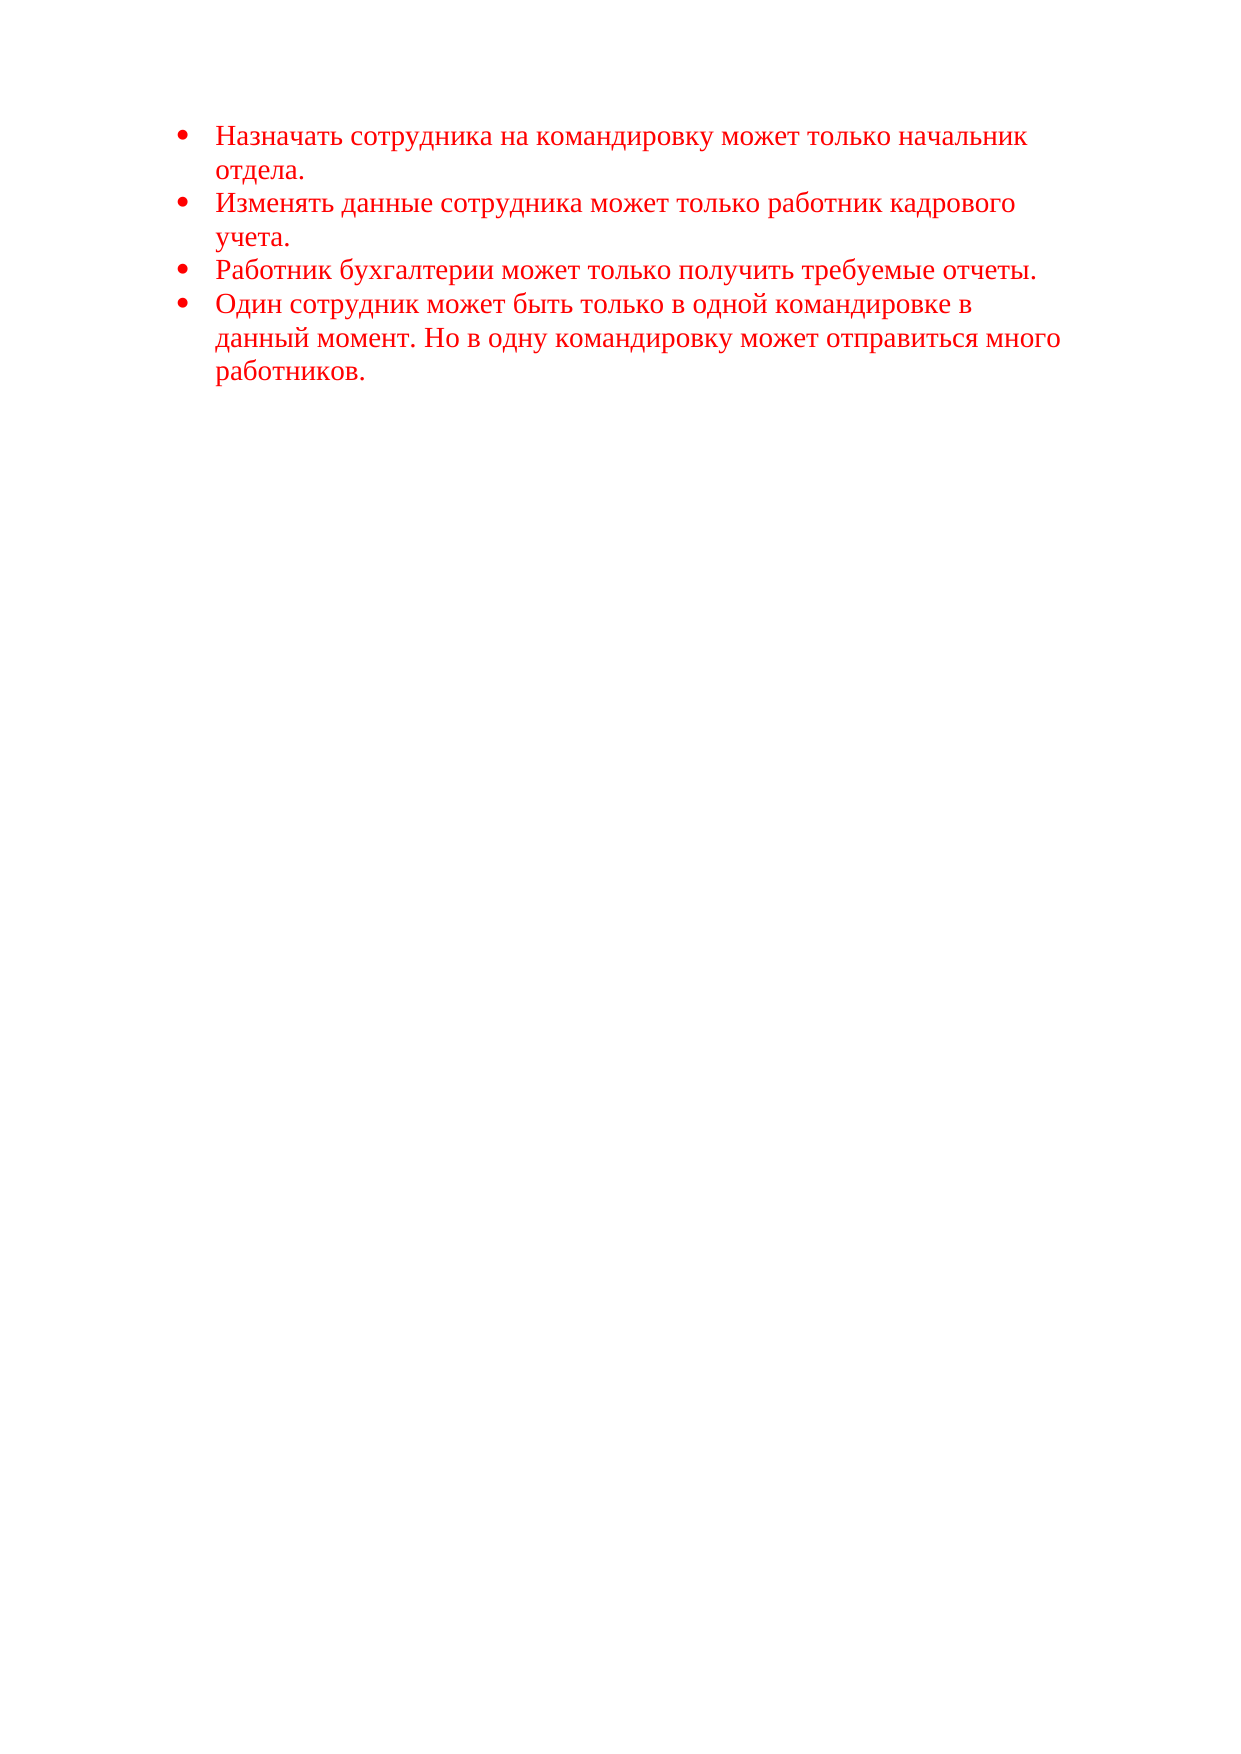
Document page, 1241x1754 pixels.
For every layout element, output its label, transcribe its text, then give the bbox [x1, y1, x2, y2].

list Изменять данные сотрудника может только работник кадрового учета. [178, 185, 1063, 252]
list Один сотрудник может быть только в одной командировке в данный момент. Но в одну командировку может отправиться много работников. [178, 286, 1063, 387]
list Назначать сотрудника на командировку может только начальник отдела. [178, 118, 1063, 185]
list Работник бухгалтерии может только получить требуемые отчеты. [178, 252, 1063, 286]
